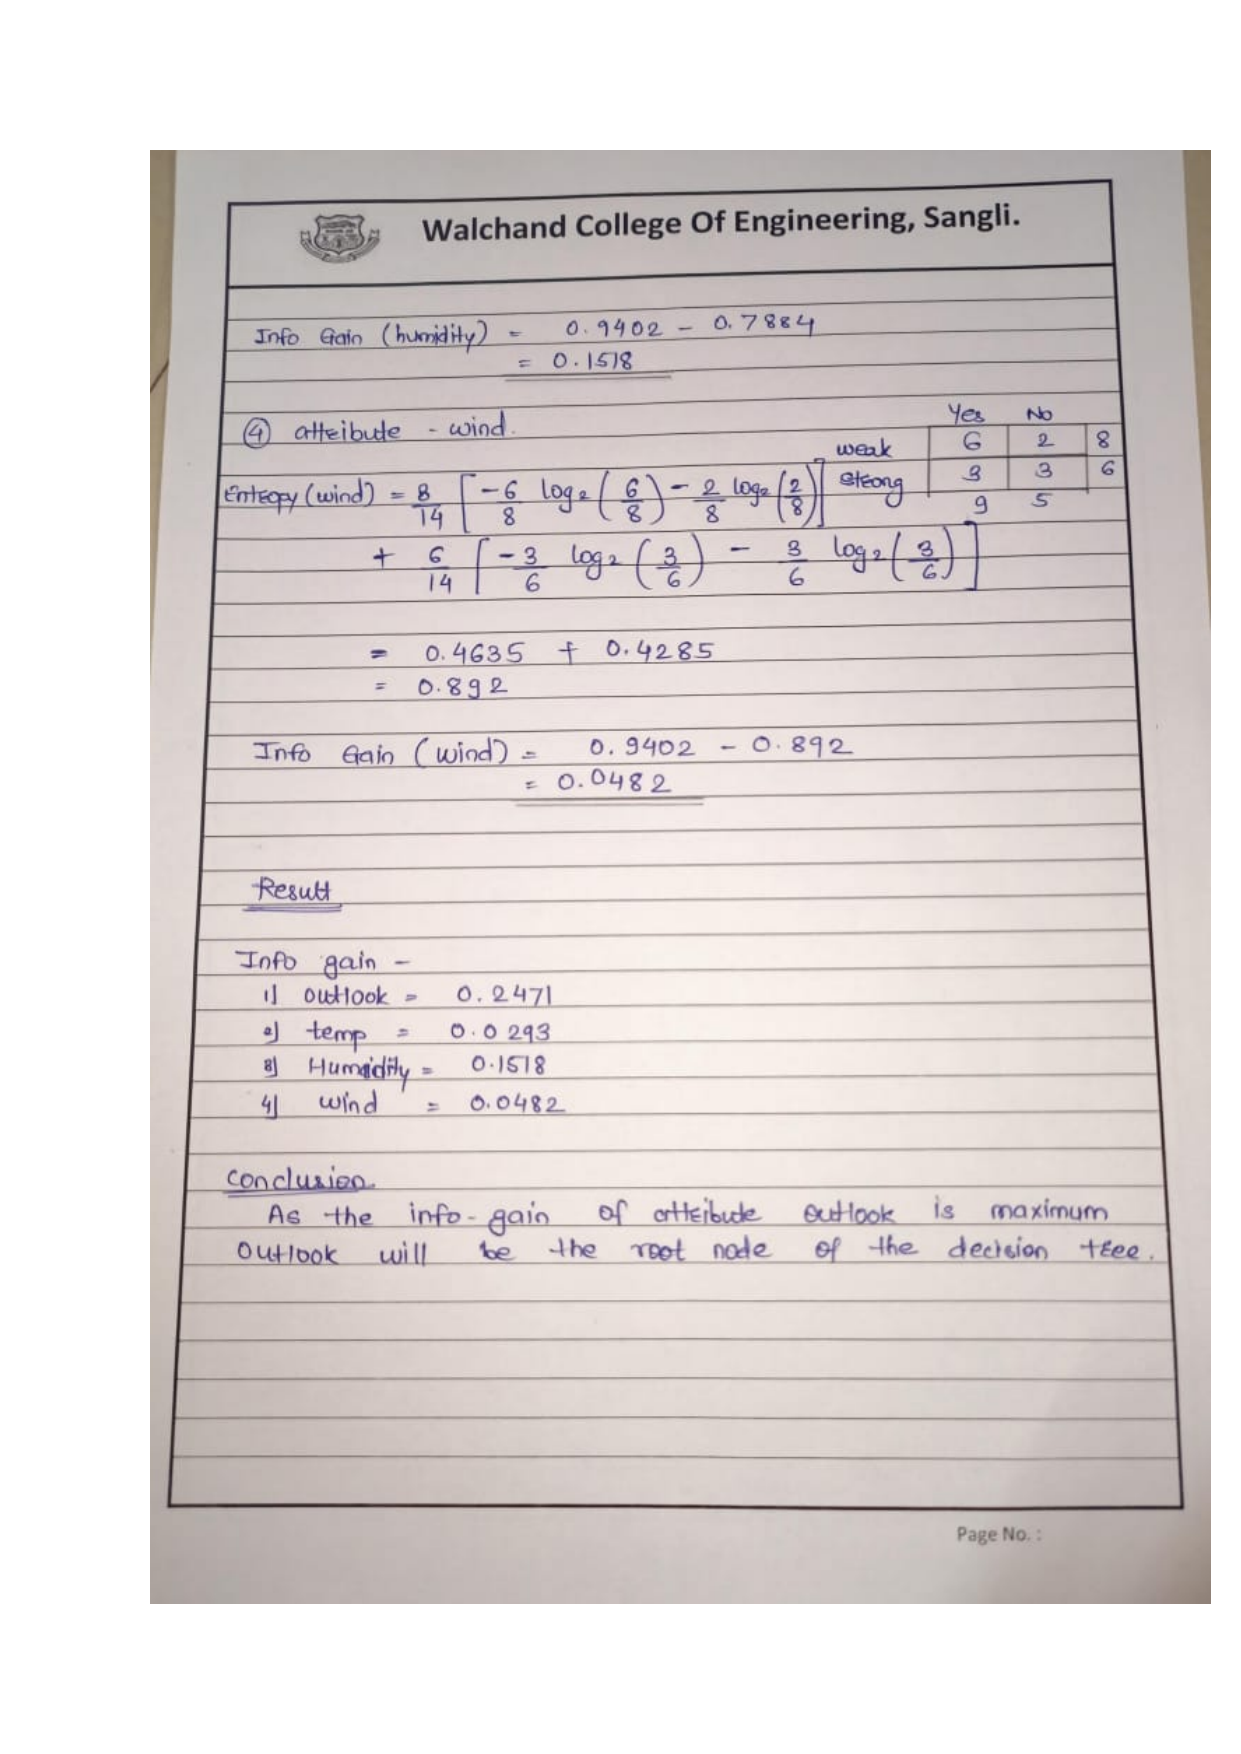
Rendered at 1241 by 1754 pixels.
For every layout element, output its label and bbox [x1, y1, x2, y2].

picture [150, 150, 1211, 1604]
